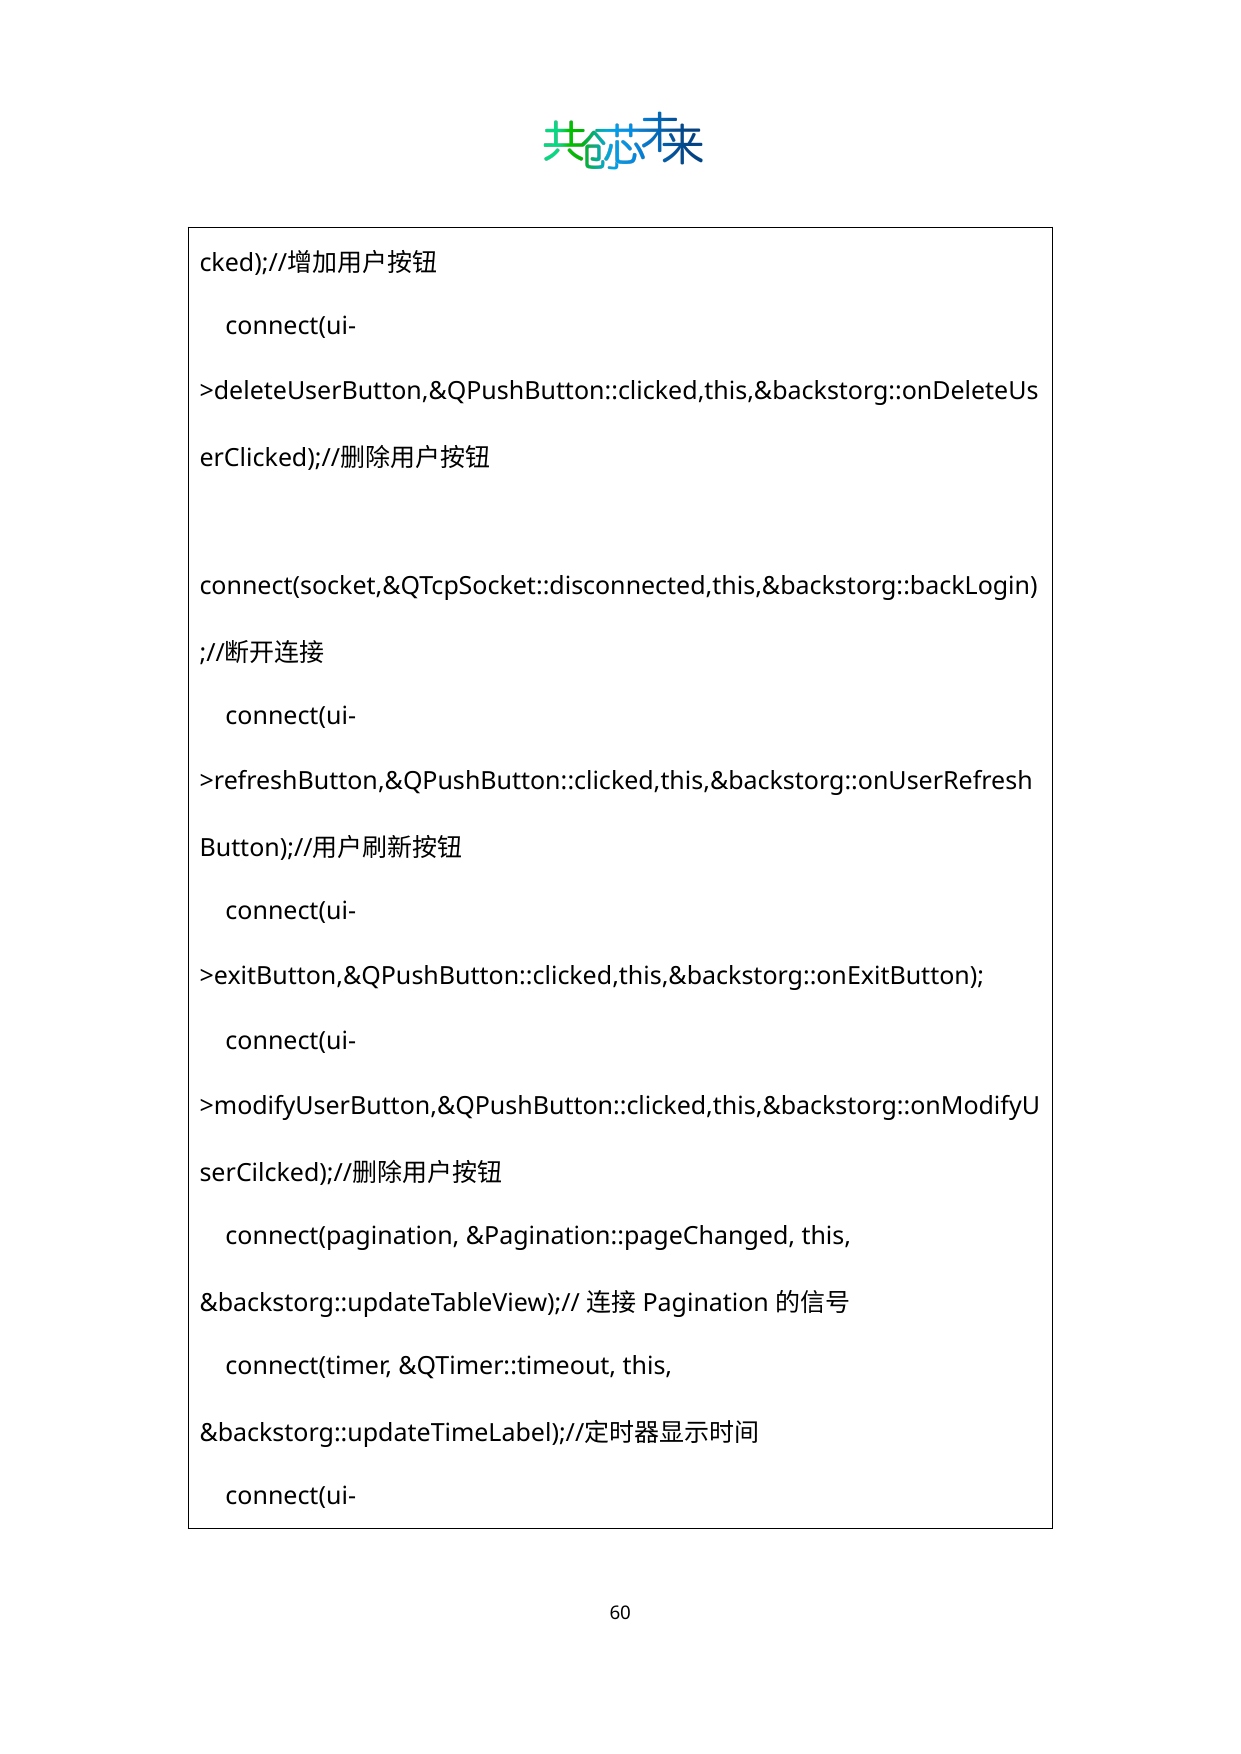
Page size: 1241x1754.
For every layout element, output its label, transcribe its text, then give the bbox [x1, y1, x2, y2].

picture [510, 88, 730, 198]
